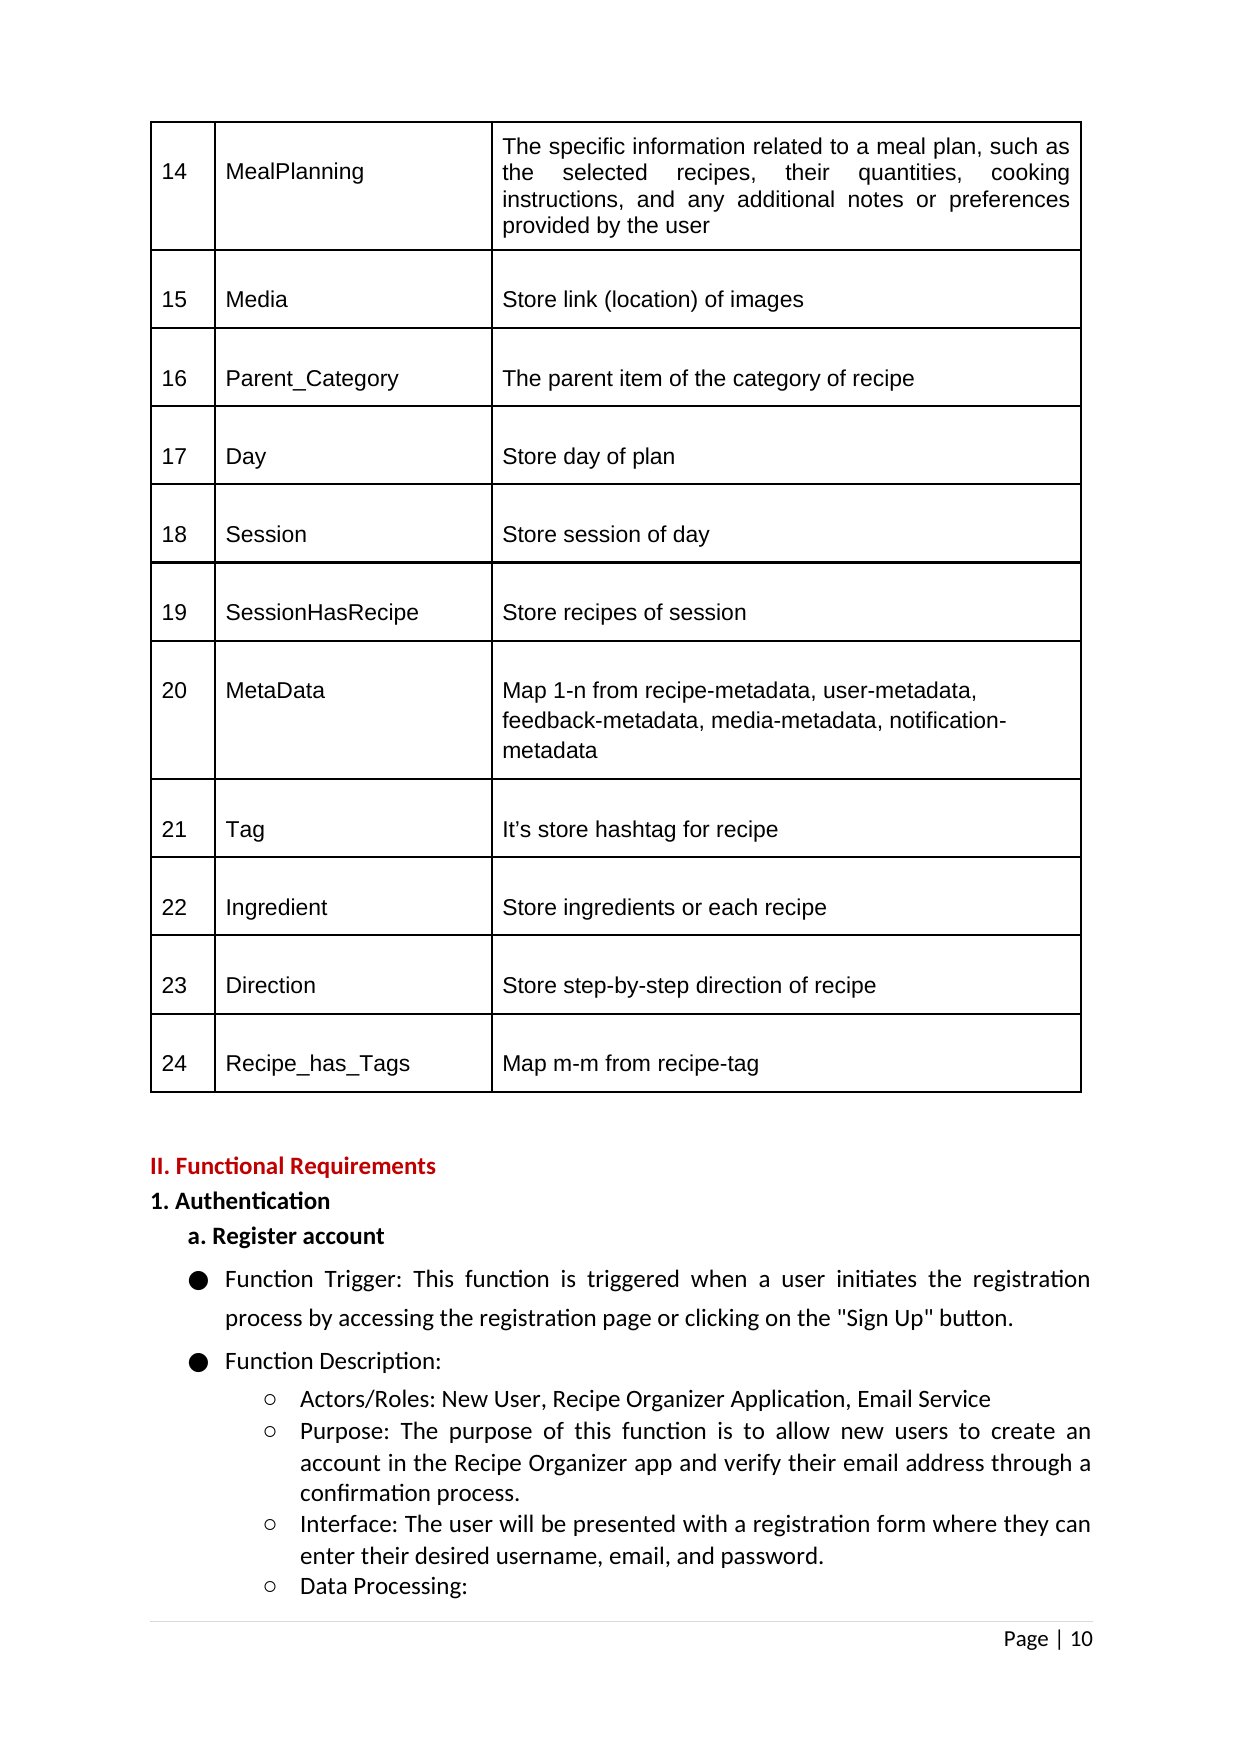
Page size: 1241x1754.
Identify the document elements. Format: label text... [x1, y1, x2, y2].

table_cell Session [216, 485, 491, 561]
table_cell Map 1-n from recipe-metadata, user-metadata, feedback-metadata, media-metadata, notification-metadata [493, 642, 1080, 778]
table_cell Parent_Category [216, 329, 491, 405]
table_cell It’s store hashtag for recipe [493, 780, 1080, 856]
table_cell 21 [152, 780, 214, 856]
table_cell Map m-m from recipe-tag [493, 1015, 1080, 1091]
list Actors/Roles: New User, Recipe Organizer Application, Email Service [262, 1383, 1093, 1415]
table_cell Store ingredients or each recipe [493, 858, 1080, 934]
subtitle II. Functional Requirements [150, 1151, 1093, 1181]
table_cell 24 [152, 1015, 214, 1091]
table_cell SessionHasRecipe [216, 564, 491, 639]
table_cell Store recipes of session [493, 564, 1080, 639]
table_cell The specific information related to a meal plan, such as the selected recipes, their quantities, cooking instructions, and any additional notes or preferences provided by the user [493, 123, 1080, 249]
table_cell 22 [152, 858, 214, 934]
table_cell MetaData [216, 642, 491, 778]
table_cell Store link (location) of images [493, 251, 1080, 327]
table_cell Day [216, 407, 491, 483]
subtitle a. Register account [187, 1220, 1093, 1250]
table_cell 14 [152, 123, 214, 249]
subtitle 1. Authentication [150, 1185, 1093, 1216]
table_cell 18 [152, 485, 214, 561]
table_cell The parent item of the category of recipe [493, 329, 1080, 405]
list Purpose: The purpose of this function is to allow new users to create an account in the Recipe Organizer app and verify their email address through a confirmation process. [262, 1415, 1093, 1508]
table_cell 17 [152, 407, 214, 483]
table_cell Store session of day [493, 485, 1080, 561]
table_cell 20 [152, 642, 214, 778]
table_cell MealPlanning [216, 123, 491, 249]
list Function Trigger: This function is triggered when a user initiates the registration process by accessing the registration page or clicking on the "Sign Up" button. [187, 1250, 1093, 1332]
table_cell 16 [152, 329, 214, 405]
table_cell 23 [152, 936, 214, 1012]
table_cell Media [216, 251, 491, 327]
list Function Description: [187, 1332, 1093, 1383]
table_cell Recipe_has_Tags [216, 1015, 491, 1091]
table_cell Ingredient [216, 858, 491, 934]
table_cell Store step-by-step direction of recipe [493, 936, 1080, 1012]
table_cell Store day of plan [493, 407, 1080, 483]
table_cell Tag [216, 780, 491, 856]
table_cell Direction [216, 936, 491, 1012]
list Interface: The user will be presented with a registration form where they can enter their desired username, email, and password. [262, 1508, 1093, 1570]
list Data Processing: [262, 1570, 1093, 1602]
table_cell 15 [152, 251, 214, 327]
table_cell 19 [152, 564, 214, 639]
